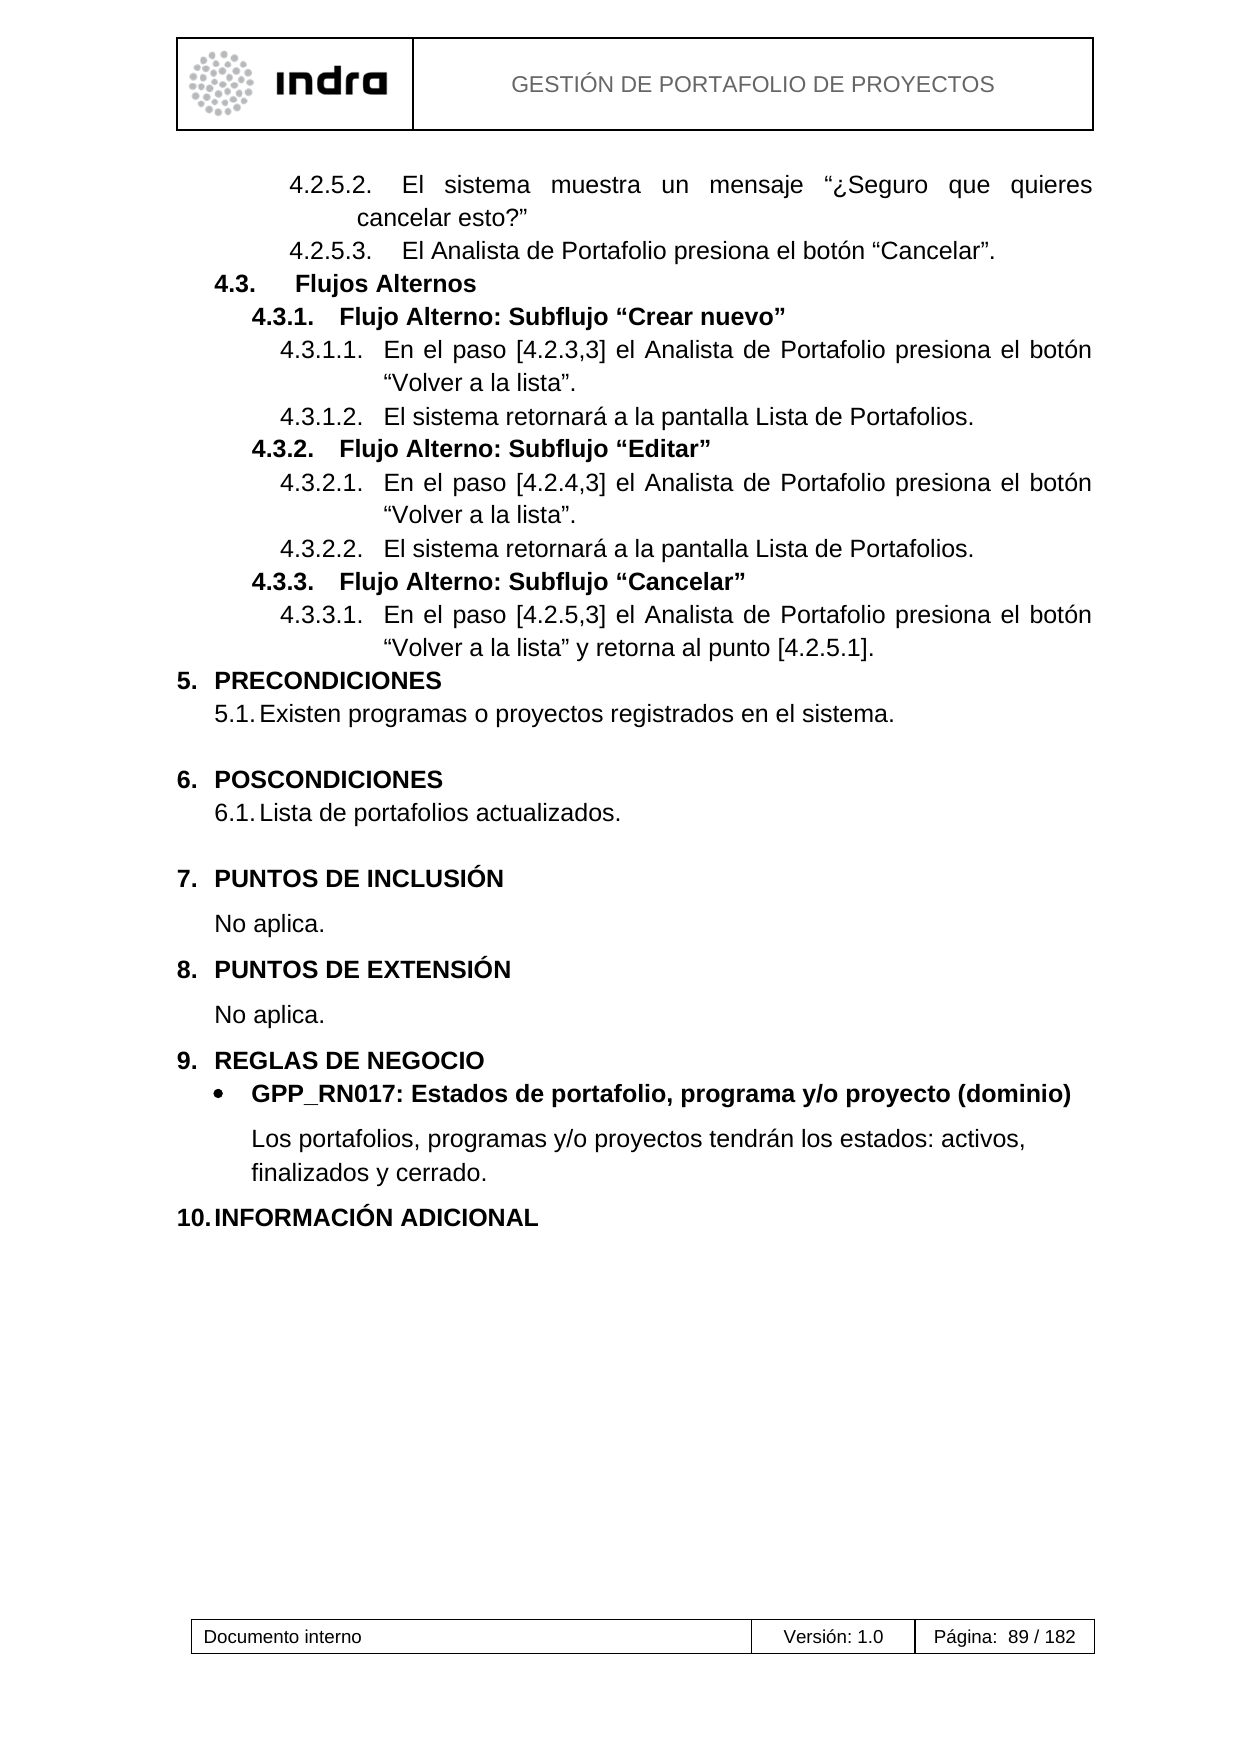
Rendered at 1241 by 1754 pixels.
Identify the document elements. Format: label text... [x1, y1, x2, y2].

picture [187, 49, 391, 119]
list El Analista de Portafolio presiona el botón “Cancelar”. [289, 236, 1093, 265]
list Flujo Alterno: Subflujo “Editar” [252, 434, 1093, 463]
list POSCONDICIONES [177, 765, 1093, 793]
list Flujo Alterno: Subflujo “Crear nuevo” [252, 302, 1093, 331]
list PUNTOS DE INCLUSIÓN [177, 864, 1093, 892]
list En el paso [4.2.3,3] el Analista de Portafolio presiona el botón “Volver a la lista”. [280, 335, 1093, 397]
list El sistema retornará a la pantalla Lista de Portafolios. [280, 533, 1093, 562]
list REGLAS DE NEGOCIO [177, 1046, 1093, 1074]
text No aplica. [214, 909, 1093, 938]
list Existen programas o proyectos registrados en el sistema. [214, 699, 1093, 727]
text No aplica. [214, 1000, 1093, 1029]
list Flujos Alternos [214, 269, 1093, 298]
list PRECONDICIONES [177, 666, 1093, 694]
list El sistema muestra un mensaje “¿Seguro que quieres cancelar esto?” [289, 170, 1093, 232]
list Lista de portafolios actualizados. [214, 798, 1093, 826]
list El sistema retornará a la pantalla Lista de Portafolios. [280, 401, 1093, 430]
list PUNTOS DE EXTENSIÓN [177, 955, 1093, 983]
list En el paso [4.2.4,3] el Analista de Portafolio presiona el botón “Volver a la lista”. [280, 467, 1093, 529]
list INFORMACIÓN ADICIONAL [177, 1203, 1093, 1232]
list GPP_RN017: Estados de portafolio, programa y/o proyecto (dominio) [214, 1079, 1093, 1108]
list Flujo Alterno: Subflujo “Cancelar” [252, 567, 1093, 595]
list En el paso [4.2.5,3] el Analista de Portafolio presiona el botón “Volver a la lista” y retorna al punto [4.2.5.1]. [280, 599, 1093, 661]
text Los portafolios, programas y/o proyectos tendrán los estados: activos, finalizados y cerrado. [251, 1124, 1093, 1186]
